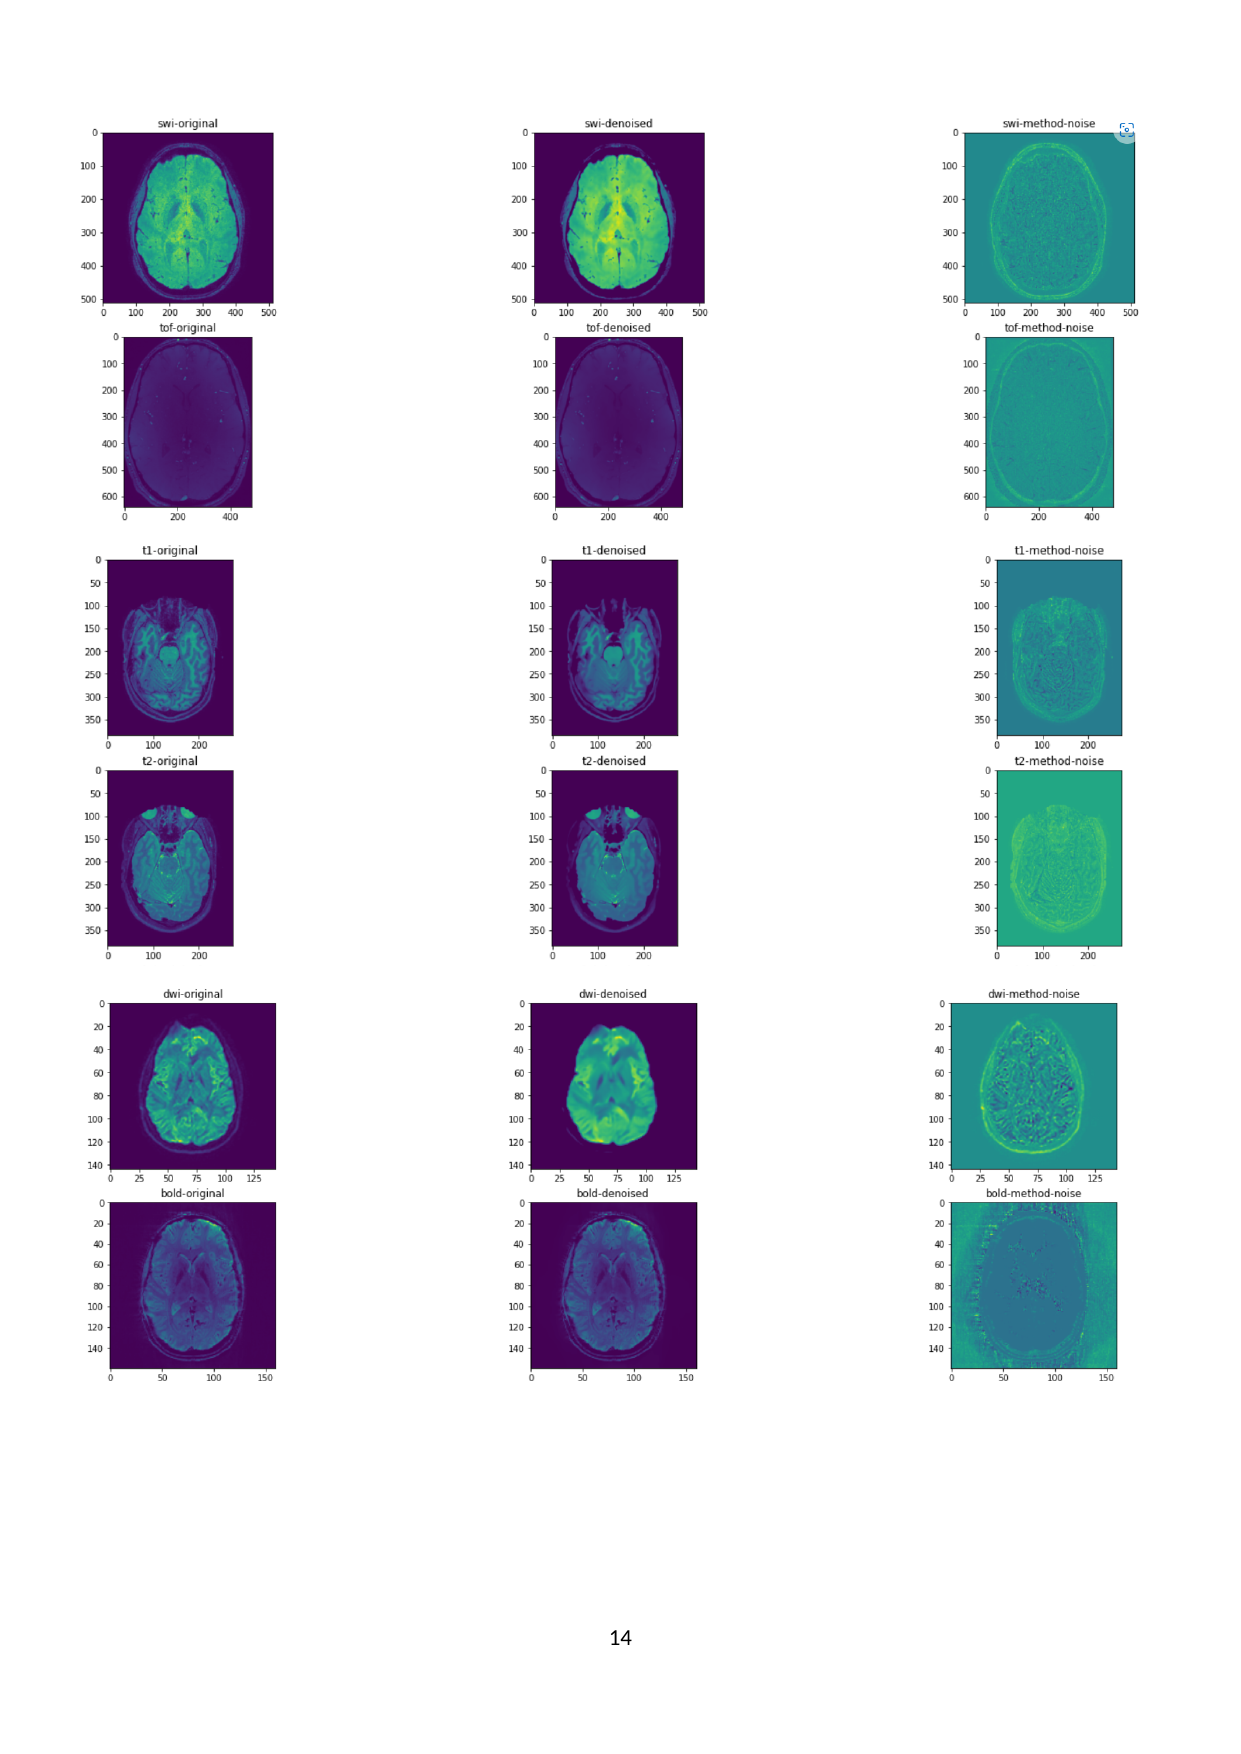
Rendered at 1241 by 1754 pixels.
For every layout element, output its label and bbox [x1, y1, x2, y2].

picture [75, 984, 1166, 1398]
picture [75, 541, 1166, 966]
picture [75, 112, 1166, 523]
